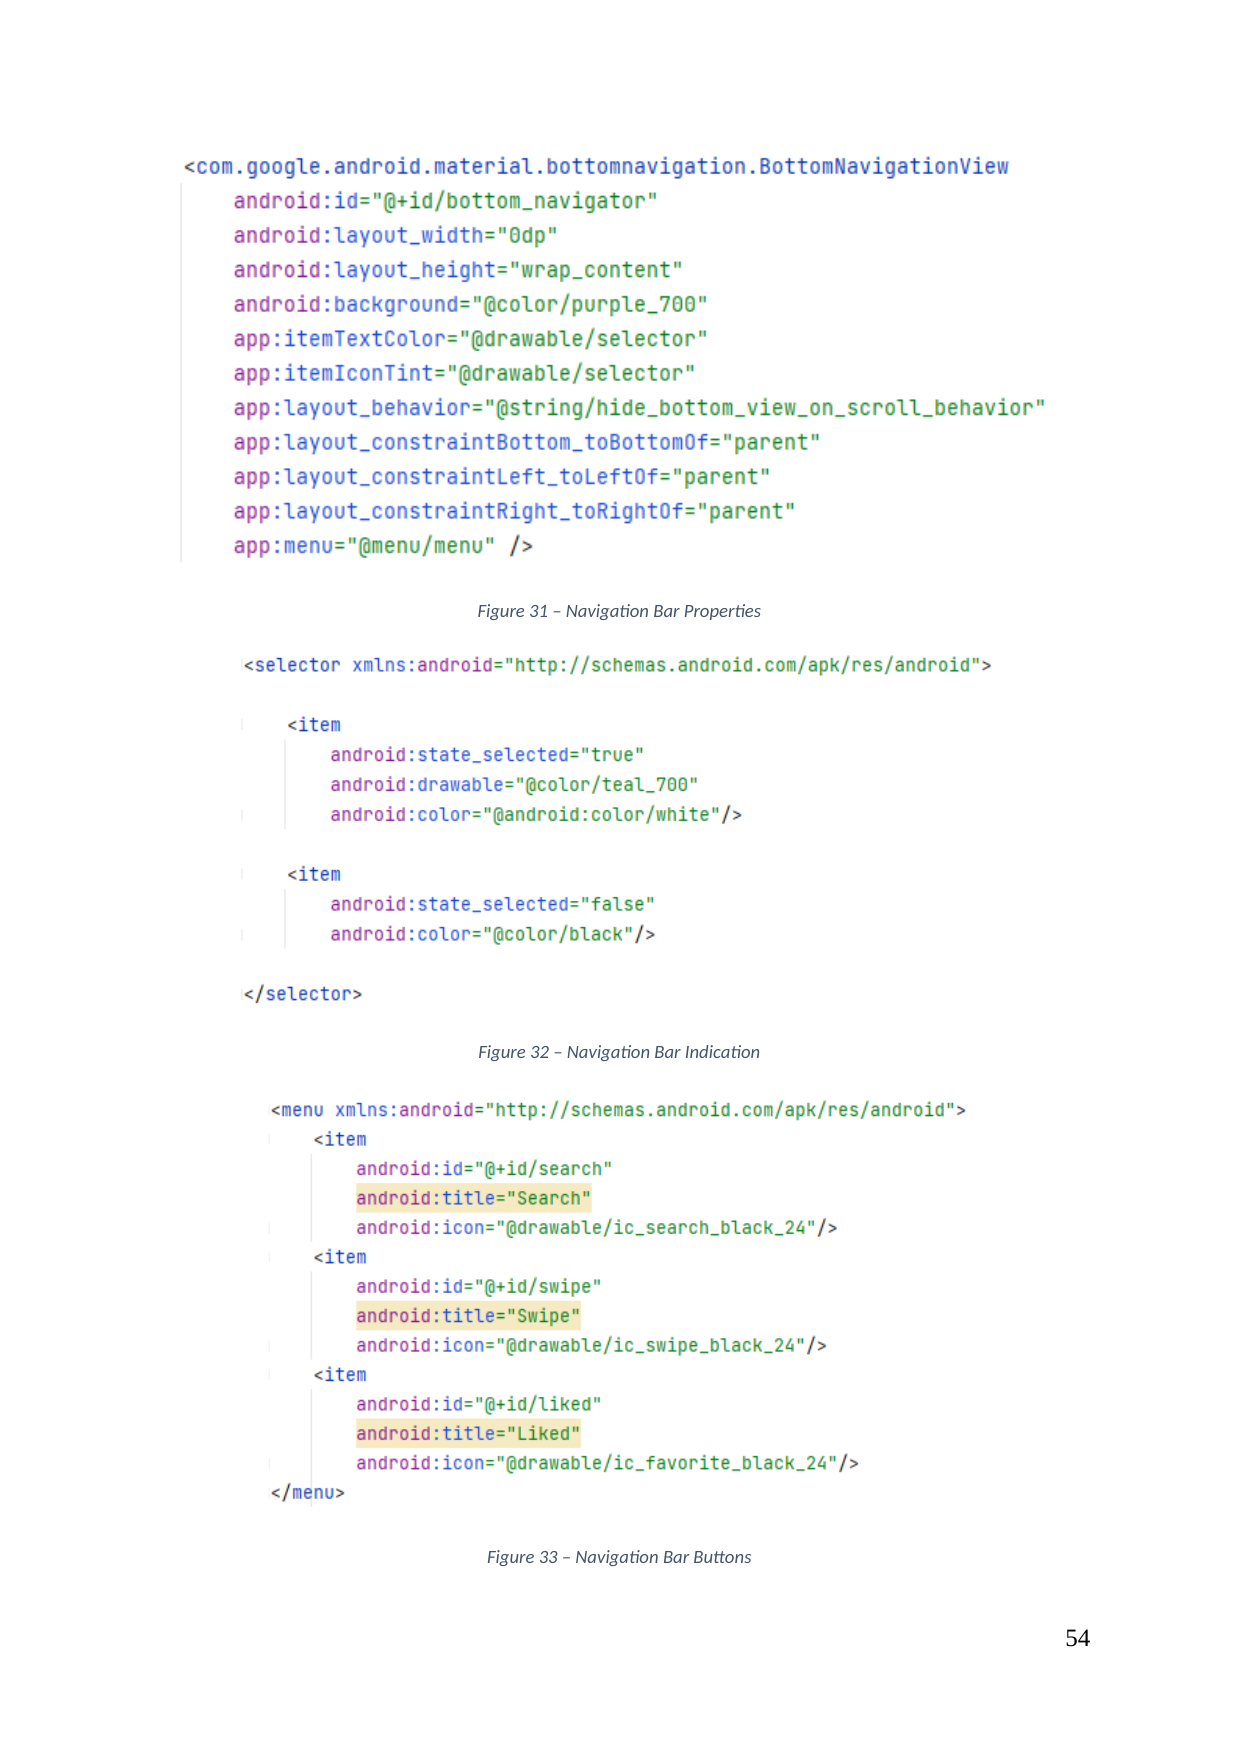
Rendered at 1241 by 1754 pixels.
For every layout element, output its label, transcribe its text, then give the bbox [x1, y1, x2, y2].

text Figure 32 – Navigation Bar Indication [150, 1040, 1090, 1063]
text Figure 31 – Navigation Bar Properties [150, 599, 1090, 622]
picture [241, 654, 999, 1010]
picture [268, 1095, 972, 1515]
text Figure 33 – Navigation Bar Buttons [150, 1546, 1090, 1568]
picture [179, 150, 1061, 569]
